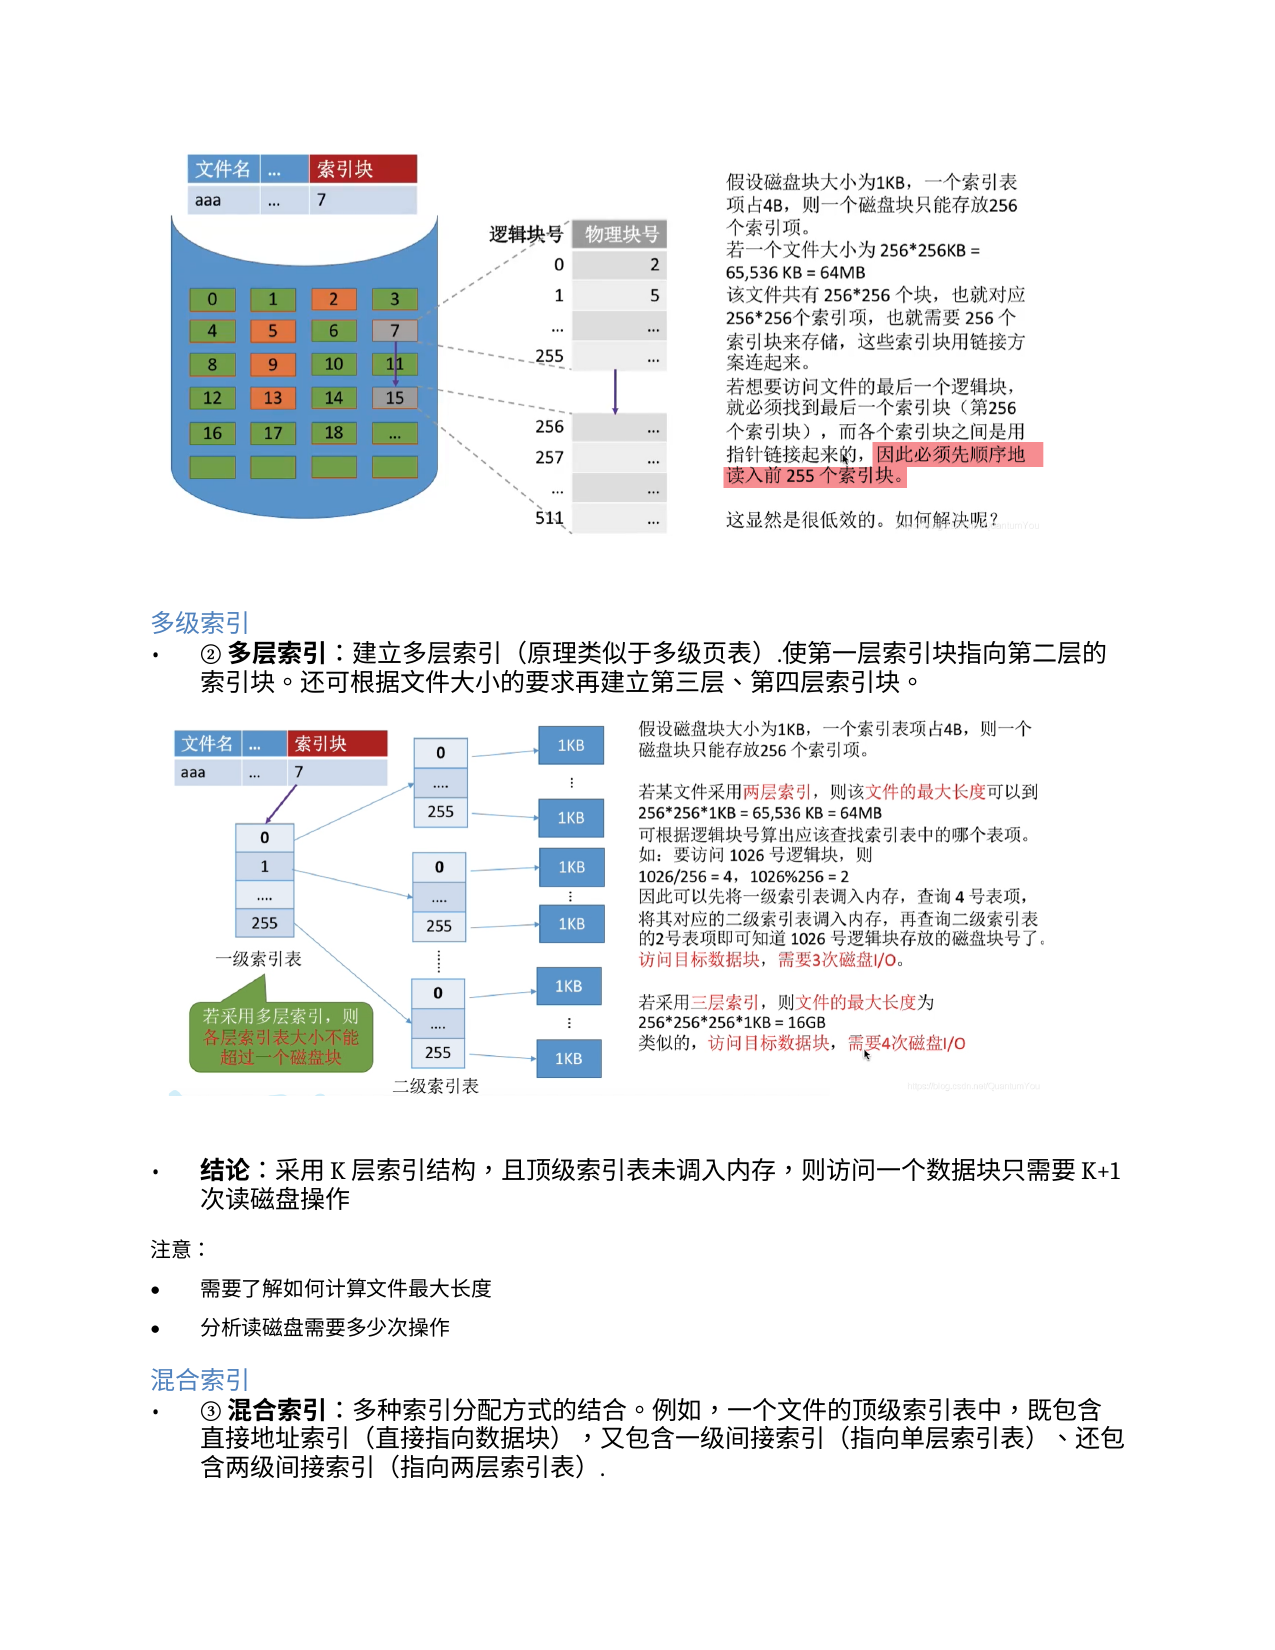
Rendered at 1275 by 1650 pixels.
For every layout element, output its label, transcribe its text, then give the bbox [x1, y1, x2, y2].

list ②多层索引：建立多层索引（原理类似于多级页表）.使第一层索引块指向第二层的索引块。还可根据文件大小的要求再建立第三层、第四层索引块。 [150, 640, 1125, 698]
text 注意： [150, 1236, 1125, 1264]
picture [168, 718, 1044, 1096]
subtitle 多级索引 [150, 606, 1125, 640]
picture [168, 150, 1044, 536]
subtitle 混合索引 [150, 1363, 1125, 1397]
list 分析读磁盘需要多少次操作 [150, 1313, 1125, 1342]
list 结论：采用K层索引结构，且顶级索引表未调入内存，则访问一个数据块只需要K+1次读磁盘操作 [150, 1157, 1125, 1215]
list 需要了解如何计算文件最大长度 [150, 1274, 1125, 1303]
list ③混合索引：多种索引分配方式的结合。例如，一个文件的顶级索引表中，既包含直接地址索引（直接指向数据块），又包含一级间接索引（指向单层索引表）、还包含两级间接索引（指向两层索引表）. [150, 1397, 1125, 1483]
